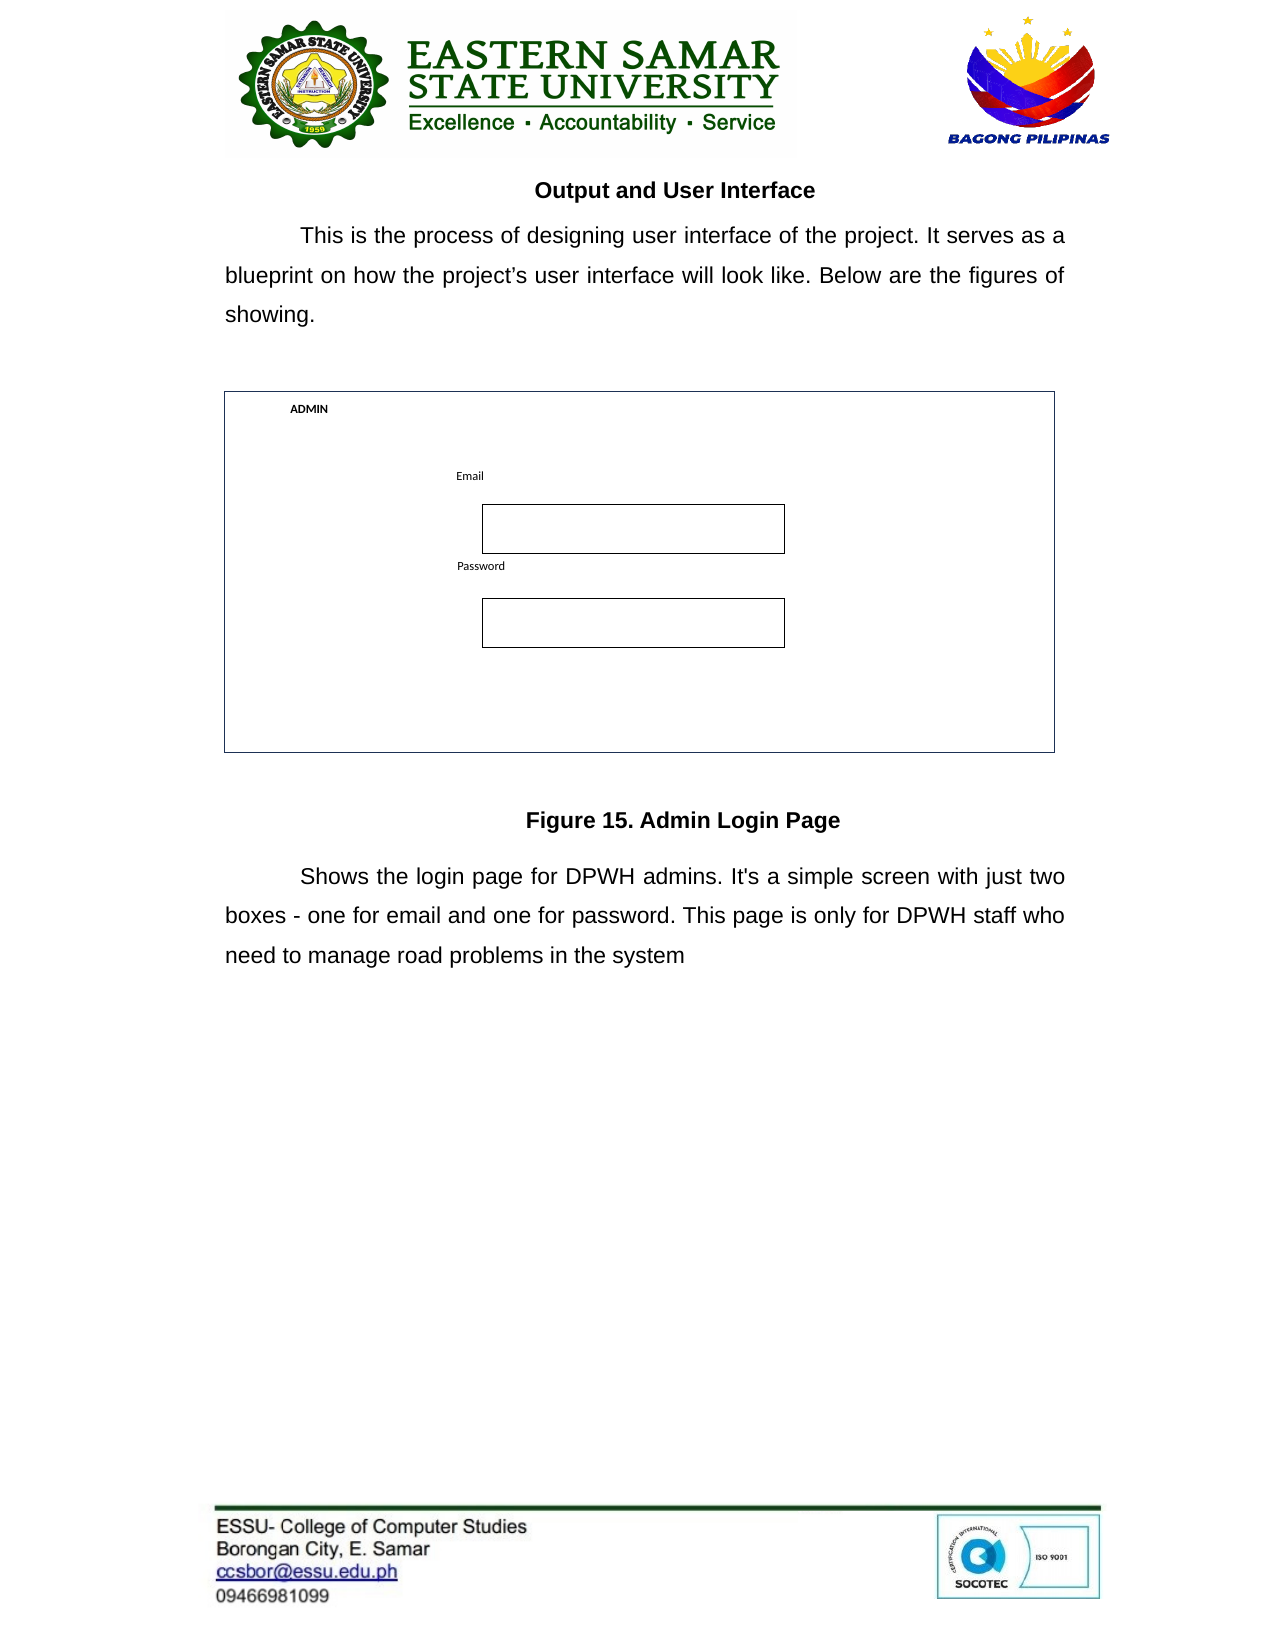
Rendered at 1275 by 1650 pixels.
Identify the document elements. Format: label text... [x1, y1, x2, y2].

text Figure 15. Admin Login Page [225, 807, 1066, 833]
picture [943, 14, 1114, 147]
text Shows the login page for DPWH admins. It's a simple screen with just two boxes - one for email and one for password. This page is only for DPWH staff who need to manage road problems in the system [225, 863, 1066, 968]
picture [180, 1485, 1145, 1650]
text This is the process of designing user interface of the project. It serves as a blueprint on how the project’s user interface will look like. Below are the figures of showing. [225, 222, 1066, 328]
text Output and User Interface [225, 177, 1125, 203]
picture [225, 10, 797, 158]
